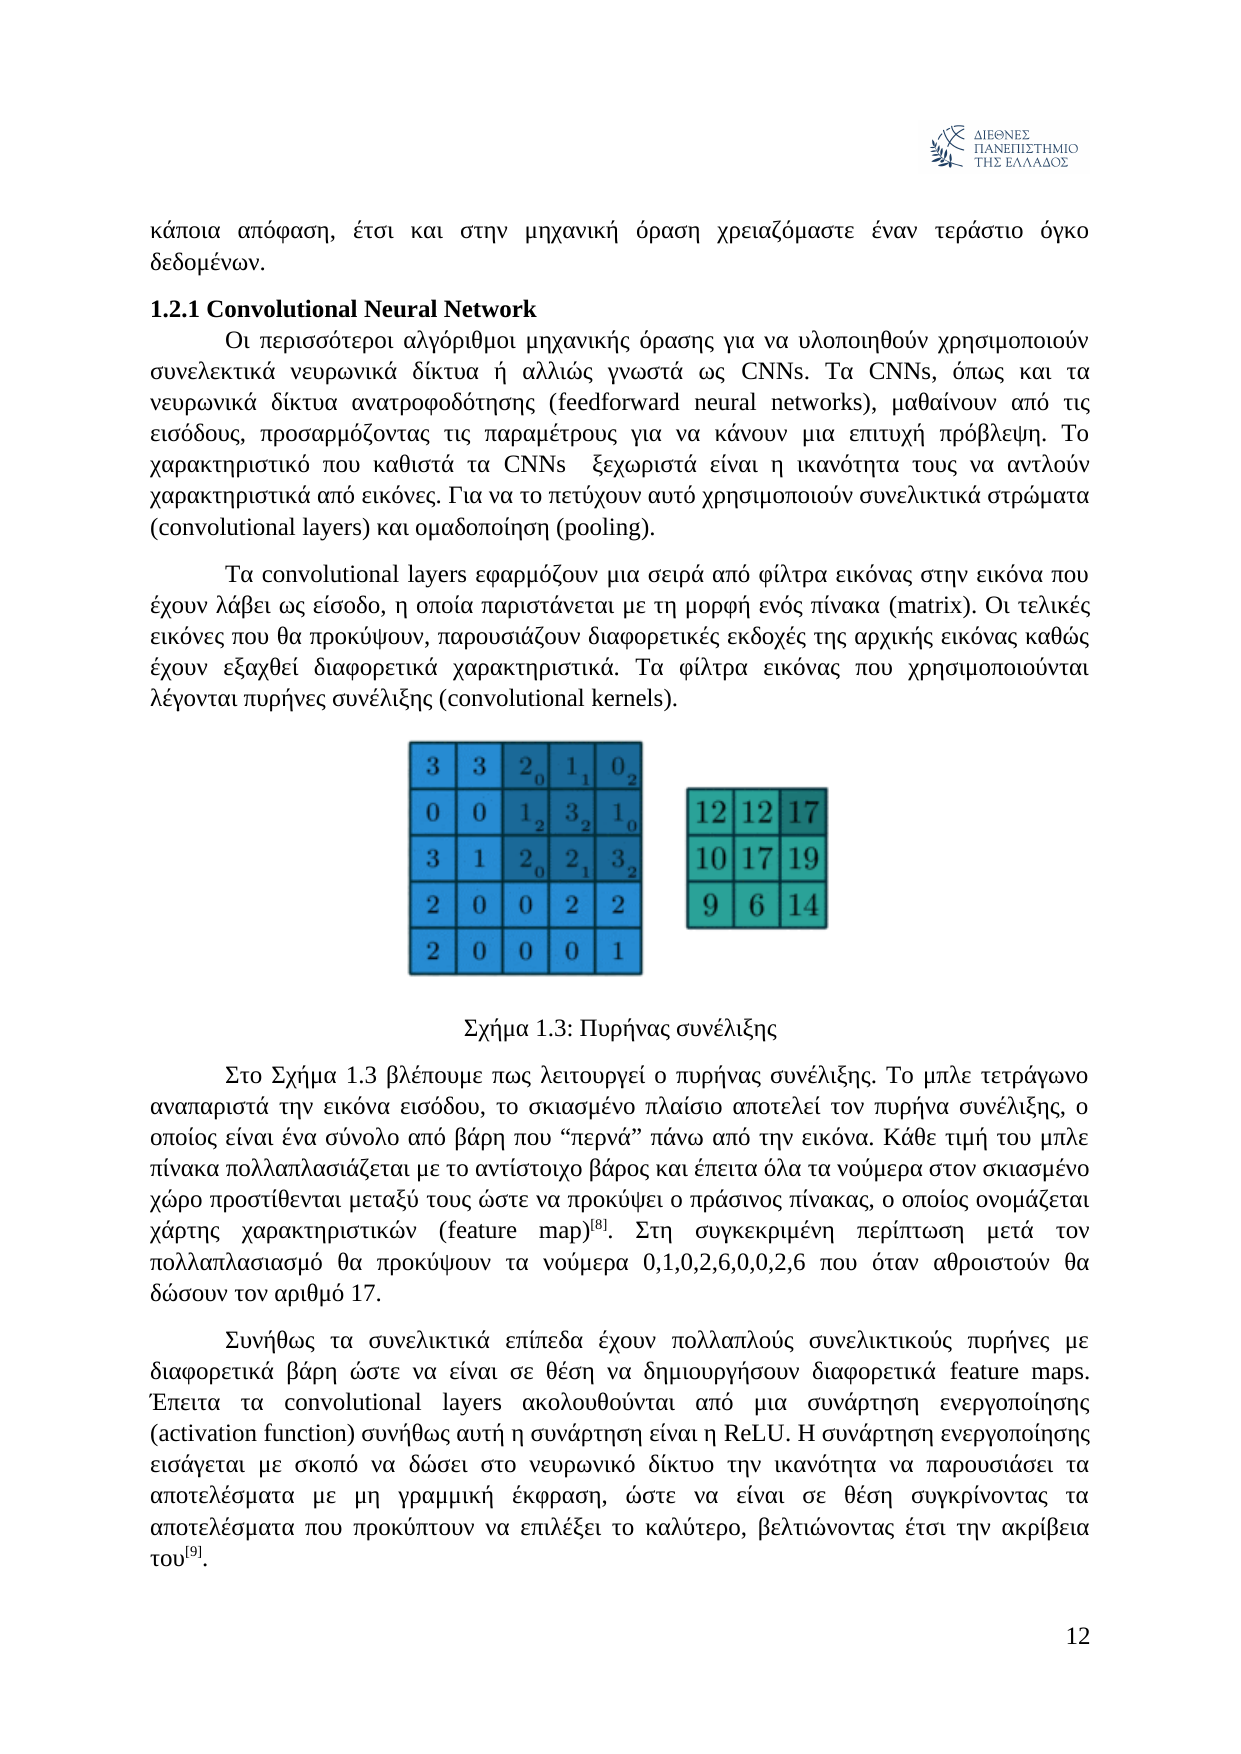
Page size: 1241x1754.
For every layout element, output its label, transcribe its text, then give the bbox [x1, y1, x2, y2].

text Οι περισσότεροι αλγόριθμοι μηχανικής όρασης για να υλοποιηθούν χρησιμοποιούν συνελεκτικά νευρωνικά δίκτυα ή αλλιώς γνωστά ως CNNs. Τα CNNs, όπως και τα νευρωνικά δίκτυα ανατροφοδότησης (feedforward neural networks), μαθαίνουν από τις εισόδους, προσαρμόζοντας τις παραμέτρους για να κάνουν μια επιτυχή πρόβλεψη. Το χαρακτηριστικό που καθιστά τα CNNs ξεχωριστά είναι η ικανότητα τους να αντλούν χαρακτηριστικά από εικόνες. Για να το πετύχουν αυτό χρησιμοποιούν συνελικτικά στρώματα (convolutional layers) και ομαδοποίηση (pooling). [150, 325, 1090, 540]
picture [917, 120, 1091, 174]
picture [397, 731, 843, 994]
text Σχήμα 1.3: Πυρήνας συνέλιξης [150, 1013, 1090, 1041]
text Τα convolutional layers εφαρμόζουν μια σειρά από φίλτρα εικόνας στην εικόνα που έχουν λάβει ως είσοδο, η οποία παριστάνεται με τη μορφή ενός πίνακα (matrix). Οι τελικές εικόνες που θα προκύψουν, παρουσιάζουν διαφορετικές εκδοχές της αρχικής εικόνας καθώς έχουν εξαχθεί διαφορετικά χαρακτηριστικά. Τα φίλτρα εικόνας που χρησιμοποιούνται λέγονται πυρήνες συνέλιξης (convolutional kernels). [150, 559, 1090, 712]
subtitle 1.2.1 Convolutional Neural Network [150, 294, 1090, 323]
text Συνήθως τα συνελικτικά επίπεδα έχουν πολλαπλούς συνελικτικούς πυρήνες με διαφορετικά βάρη ώστε να είναι σε θέση να δημιουργήσουν διαφορετικά feature maps. Έπειτα τα convolutional layers ακολουθούνται από μια συνάρτηση ενεργοποίησης (activation function) συνήθως αυτή η συνάρτηση είναι η ReLU. Η συνάρτηση ενεργοποίησης εισάγεται με σκοπό να δώσει στο νευρωνικό δίκτυο την ικανότητα να παρουσιάσει τα αποτελέσματα με μη γραμμική έκφραση, ώστε να είναι σε θέση συγκρίνοντας τα αποτελέσματα που προκύπτουν να επιλέξει το καλύτερο, βελτιώνοντας έτσι την ακρίβεια του[9]. [150, 1325, 1090, 1571]
text Στο Σχήμα 1.3 βλέπουμε πως λειτουργεί ο πυρήνας συνέλιξης. Το μπλε τετράγωνο αναπαριστά την εικόνα εισόδου, το σκιασμένο πλαίσιο αποτελεί τον πυρήνα συνέλιξης, ο οποίος είναι ένα σύνολο από βάρη που “περνά” πάνω από την εικόνα. Κάθε τιμή του μπλε πίνακα πολλαπλασιάζεται με το αντίστοιχο βάρος και έπειτα όλα τα νούμερα στον σκιασμένο χώρο προστίθενται μεταξύ τους ώστε να προκύψει ο πράσινος πίνακας, ο οποίος ονομάζεται χάρτης χαρακτηριστικών (feature map)[8]. Στη συγκεκριμένη περίπτωση μετά τον πολλαπλασιασμό θα προκύψουν τα νούμερα 0,1,0,2,6,0,0,2,6 που όταν αθροιστούν θα δώσουν τον αριθμό 17. [150, 1060, 1090, 1306]
